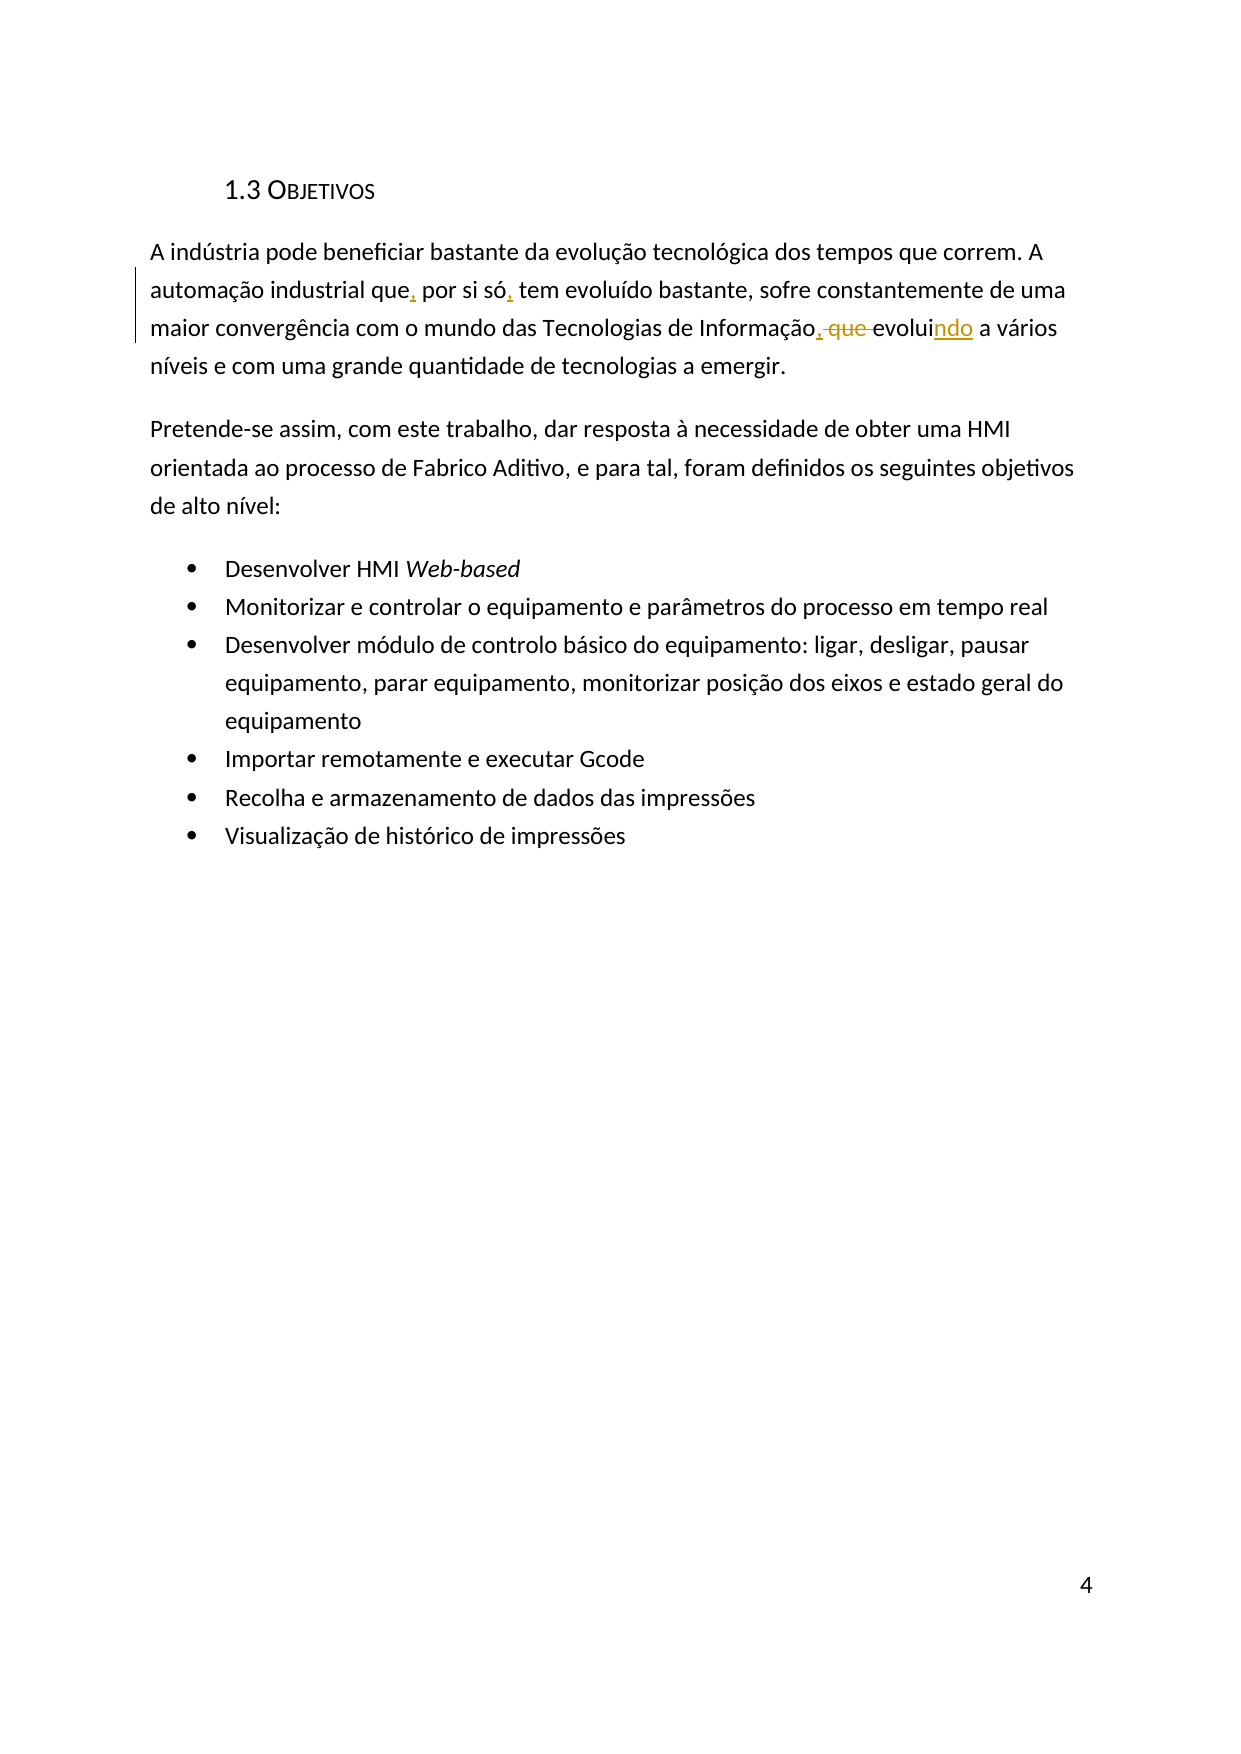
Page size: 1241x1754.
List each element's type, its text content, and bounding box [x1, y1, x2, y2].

list Monitorizar e controlar o equipamento e parâmetros do processo em tempo real [187, 591, 1092, 622]
text Pretende-se assim, com este trabalho, dar resposta à necessidade de obter uma HMI orientada ao processo de Fabrico Aditivo, e para tal, foram definidos os seguintes objetivos de alto nível: [150, 413, 1092, 520]
list Visualização de histórico de impressões [187, 820, 1092, 850]
text A indústria pode beneficiar bastante da evolução tecnológica dos tempos que correm. A automação industrial que por si só tem evoluído bastante, sofre constantemente de uma maior convergência com o mundo das Tecnologias de Informaçãoevolui a vários níveis e com uma grande quantidade de tecnologias a emergir. [150, 236, 1092, 381]
list Desenvolver módulo de controlo básico do equipamento: ligar, desligar, pausar equipamento, parar equipamento, monitorizar posição dos eixos e estado geral do equipamento [187, 629, 1092, 736]
list Importar remotamente e executar Gcode [187, 743, 1092, 774]
subtitle 1.3 Objetivos [150, 171, 1092, 206]
list Desenvolver HMI Web-based [187, 553, 1092, 583]
list Recolha e armazenamento de dados das impressões [187, 782, 1092, 812]
